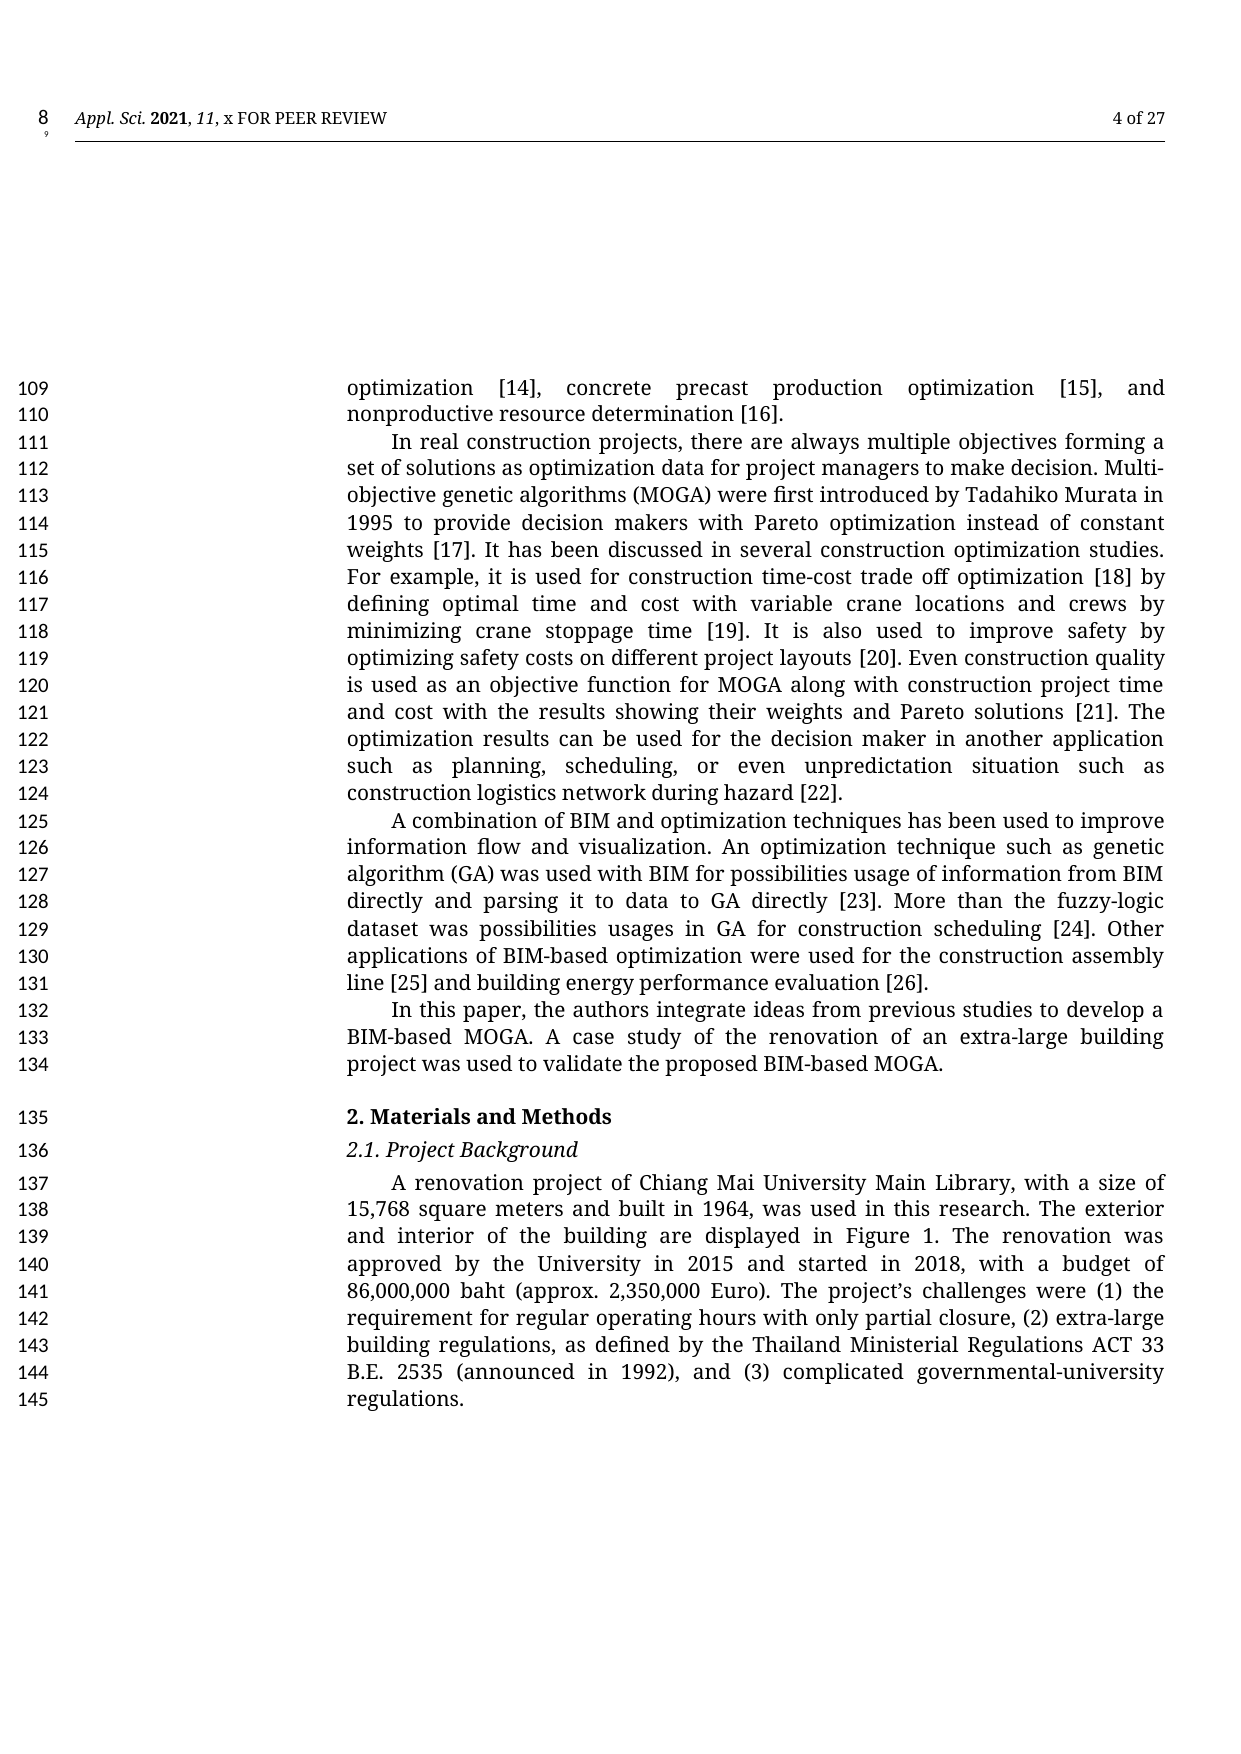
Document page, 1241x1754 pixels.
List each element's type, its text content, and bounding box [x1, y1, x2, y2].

subtitle 2.1. Project Background [347, 1136, 1165, 1163]
text In real construction projects, there are always multiple objectives forming a set of solutions as optimization data for project managers to make decision. Multi-objective genetic algorithms (MOGA) were first introduced by Tadahiko Murata in 1995 to provide decision makers with Pareto optimization instead of constant weights [17]. It has been discussed in several construction optimization studies. For example, it is used for construction time-cost trade off optimization [18] by defining optimal time and cost with variable crane locations and crews by minimizing crane stoppage time [19]. It is also used to improve safety by optimizing safety costs on different project layouts [20]. Even construction quality is used as an objective function for MOGA along with construction project time and cost with the results showing their weights and Pareto solutions [21]. The optimization results can be used for the decision maker in another application such as planning, scheduling, or even unpredictation situation such as construction logistics network during hazard [22]. [347, 428, 1165, 807]
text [347, 374, 1165, 428]
text In this paper, the authors integrate ideas from previous studies to develop a BIM-based MOGA. A case study of the renovation of an extra-large building project was used to validate the proposed BIM-based MOGA. [347, 996, 1165, 1077]
text A combination of BIM and optimization techniques has been used to improve information flow and visualization. An optimization technique such as genetic algorithm (GA) was used with BIM for possibilities usage of information from BIM directly and parsing it to data to GA directly [23]. More than the fuzzy-logic dataset was possibilities usages in GA for construction scheduling [24]. Other applications of BIM-based optimization were used for the construction assembly line [25] and building energy performance evaluation [26]. [347, 807, 1165, 996]
text A renovation project of Chiang Mai University Main Library, with a size of 15,768 square meters and built in 1964, was used in this research. The exterior and interior of the building are displayed in Figure 1. The renovation was approved by the University in 2015 and started in 2018, with a budget of 86,000,000 baht (approx. 2,350,000 Euro). The project’s challenges were (1) the requirement for regular operating hours with only partial closure, (2) extra-large building regulations, as defined by the Thailand Ministerial Regulations ACT 33 B.E. 2535 (announced in 1992), and (3) complicated governmental-university regulations. [347, 1169, 1165, 1413]
subtitle 2. Materials and Methods [347, 1102, 1165, 1129]
